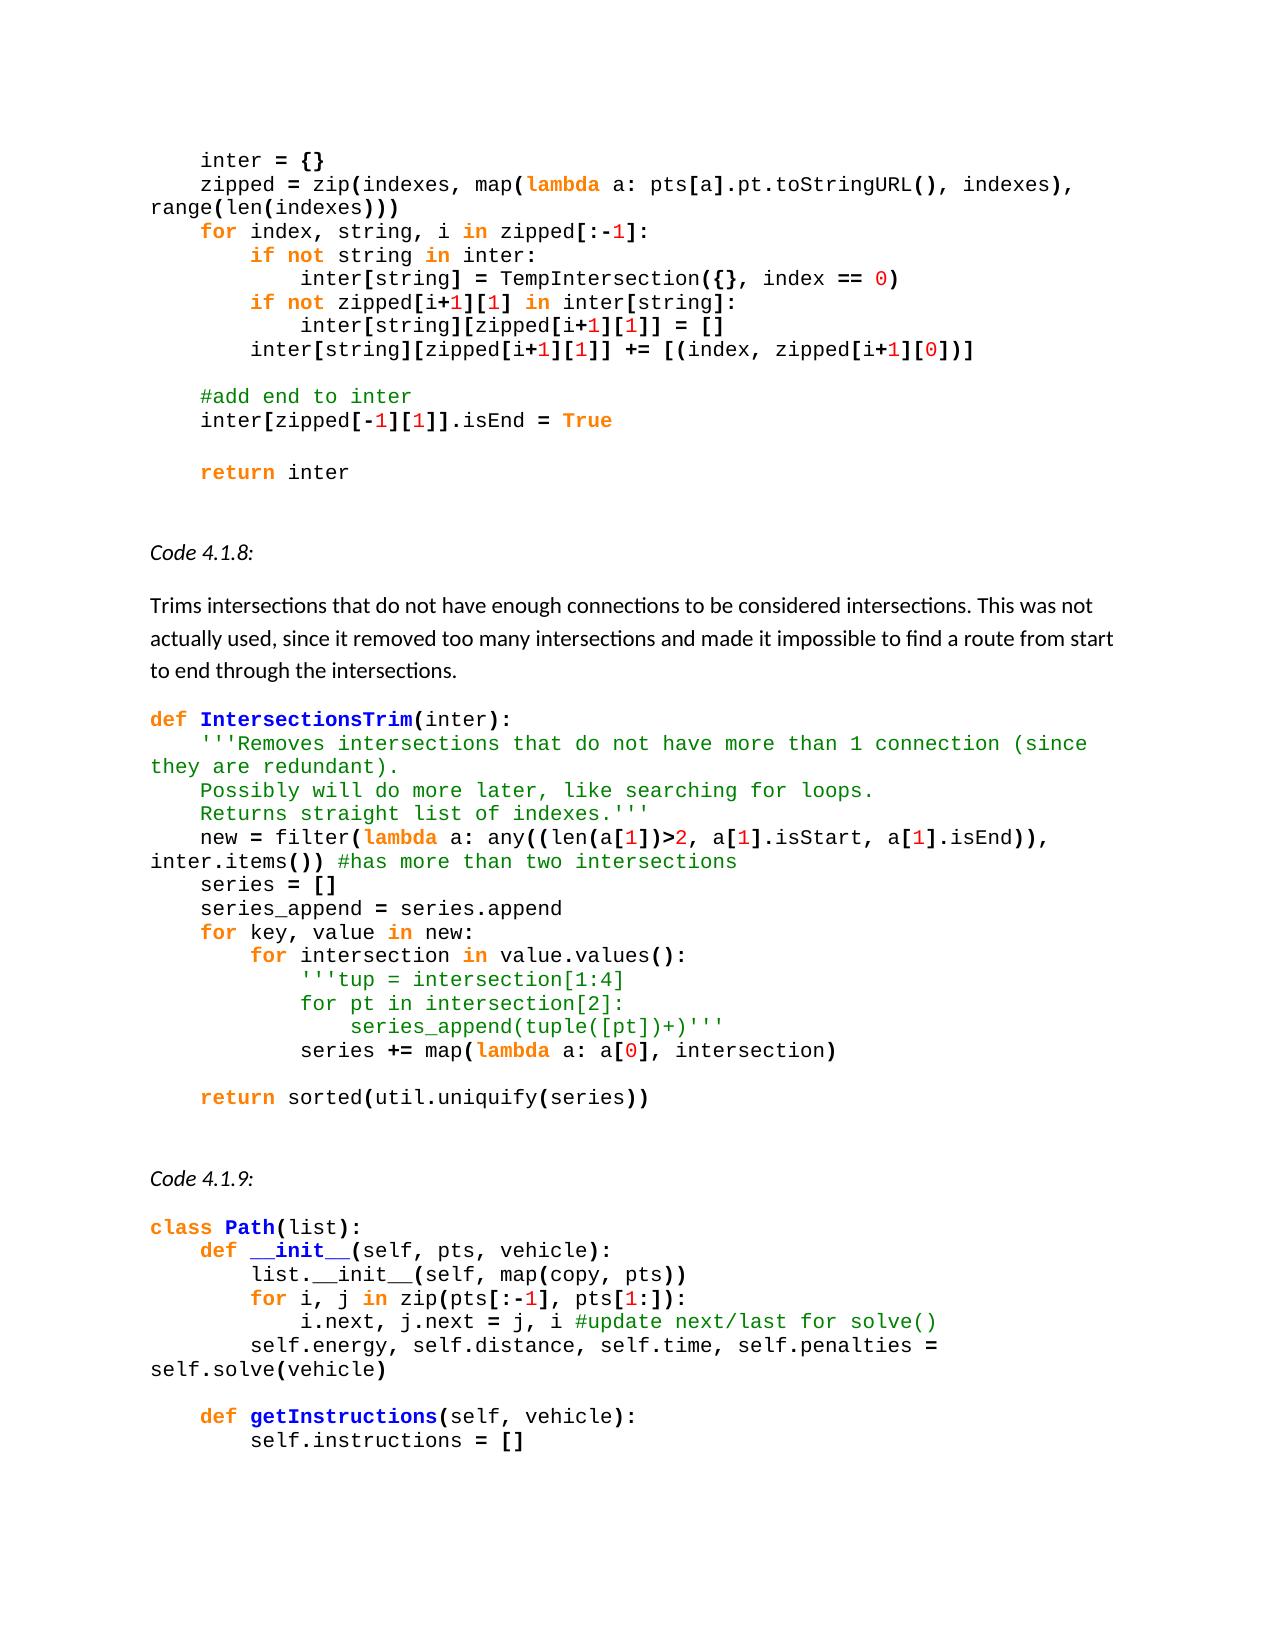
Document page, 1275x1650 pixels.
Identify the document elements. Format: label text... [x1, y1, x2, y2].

text for intersection in value.values(): [150, 945, 1125, 969]
text Returns straight list of indexes.''' [150, 803, 1125, 827]
text inter[string][zipped[i+1][1]] = [] [150, 316, 1125, 339]
text Possibly will do more later, like searching for loops. [150, 780, 1125, 803]
text '''tup = intersection[1:4] [150, 969, 1125, 993]
text #add end to inter [150, 386, 1125, 410]
text return sorted(util.uniquify(series)) [150, 1087, 1125, 1111]
text self.instructions = [] [150, 1430, 1125, 1453]
text Trims intersections that do not have enough connections to be considered intersections. This was not actually used, since it removed too many intersections and made it impossible to find a route from start to end through the intersections. [150, 591, 1125, 684]
text def IntersectionsTrim(inter): [150, 709, 1125, 732]
text series += map(lambda a: a[0], intersection) [150, 1040, 1125, 1063]
text def __init__(self, pts, vehicle): [150, 1241, 1125, 1264]
text new = filter(lambda a: any((len(a[1])>2, a[1].isStart, a[1].isEnd)), inter.items()) #has more than two intersections [150, 827, 1125, 874]
text self.energy, self.distance, self.time, self.penalties = self.solve(vehicle) [150, 1335, 1125, 1382]
text Code 4.1.9: [150, 1164, 1125, 1192]
text series_append = series.append [150, 898, 1125, 922]
text for i, j in zip(pts[:-1], pts[1:]): [150, 1288, 1125, 1311]
text for key, value in new: [150, 922, 1125, 945]
text '''Removes intersections that do not have more than 1 connection (since they are redundant). [150, 732, 1125, 780]
text return inter [150, 462, 1125, 485]
text for index, string, i in zipped[:-1]: [150, 221, 1125, 244]
text if not zipped[i+1][1] in inter[string]: [150, 292, 1125, 316]
text inter[string] = TempIntersection({}, index == 0) [150, 268, 1125, 292]
text series_append(tuple([pt])+)''' [150, 1016, 1125, 1040]
text i.next, j.next = j, i #update next/last for solve() [150, 1311, 1125, 1335]
text def getInstructions(self, vehicle): [150, 1406, 1125, 1430]
text zipped = zip(indexes, map(lambda a: pts[a].pt.toStringURL(), indexes), range(len(indexes))) [150, 174, 1125, 221]
text inter[zipped[-1][1]].isEnd = True [150, 410, 1125, 434]
text inter = {} [150, 150, 1125, 174]
text list.__init__(self, map(copy, pts)) [150, 1264, 1125, 1288]
text Code 4.1.8: [150, 538, 1125, 566]
text series = [] [150, 874, 1125, 898]
text class Path(list): [150, 1217, 1125, 1241]
text for pt in intersection[2]: [150, 993, 1125, 1016]
text inter[string][zipped[i+1][1]] += [(index, zipped[i+1][0])] [150, 339, 1125, 363]
text if not string in inter: [150, 244, 1125, 268]
